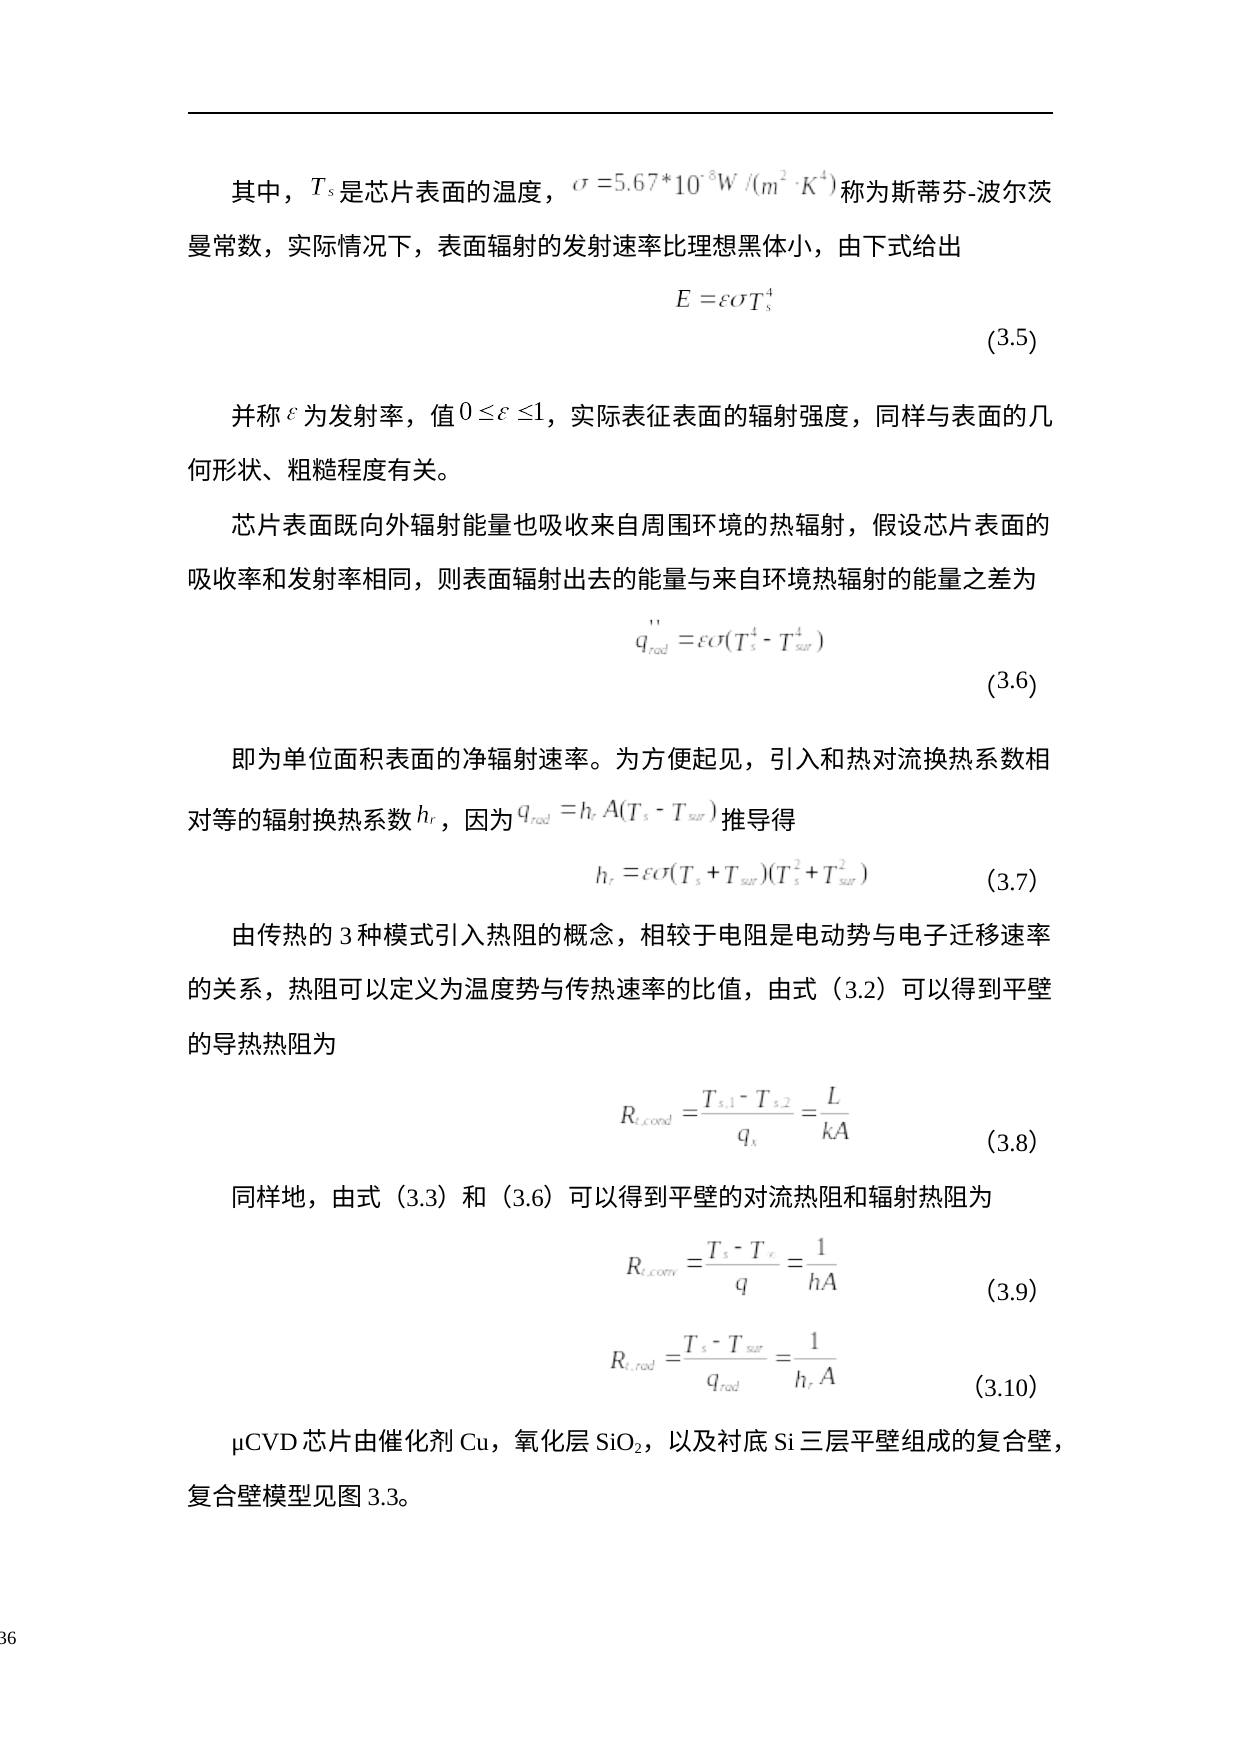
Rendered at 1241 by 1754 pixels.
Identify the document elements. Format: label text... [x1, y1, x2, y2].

text （3.10） [187, 1326, 1053, 1404]
text 并称为发射率，值，实际表征表面的辐射强度，同样与表面的几何形状、粗糙程度有关。 [187, 396, 1053, 487]
text （3.8） [187, 1079, 1053, 1159]
text （3.6） [187, 614, 1053, 703]
text 芯片表面既向外辐射能量也吸收来自周围环境的热辐射，假设芯片表面的吸收率和发射率相同，则表面辐射出去的能量与来自环境热辐射的能量之差为 [187, 505, 1053, 596]
text 由传热的3种模式引入热阻的概念，相较于电阻是电动势与电子迁移速率的关系，热阻可以定义为温度势与传热速率的比值，由式（3.2）可以得到平壁的导热热阻为 [187, 916, 1053, 1061]
text （3.7） [187, 855, 1053, 897]
text μCVD芯片由催化剂Cu，氧化层SiO2，以及衬底Si三层平壁组成的复合壁，复合壁模型见图3.3。 [187, 1422, 1053, 1512]
text （3.5） [187, 281, 1053, 360]
text 同样地，由式（3.3）和（3.6）可以得到平壁的对流热阻和辐射热阻为 [187, 1177, 1053, 1213]
text （3.9） [187, 1231, 1053, 1307]
text 即为单位面积表面的净辐射速率。为方便起见，引入和热对流换热系数相对等的辐射换热系数，因为推导得 [187, 739, 1053, 837]
text 其中，是芯片表面的温度，称为斯蒂芬-波尔茨曼常数，实际情况下，表面辐射的发射速率比理想黑体小，由下式给出 [187, 164, 1053, 263]
